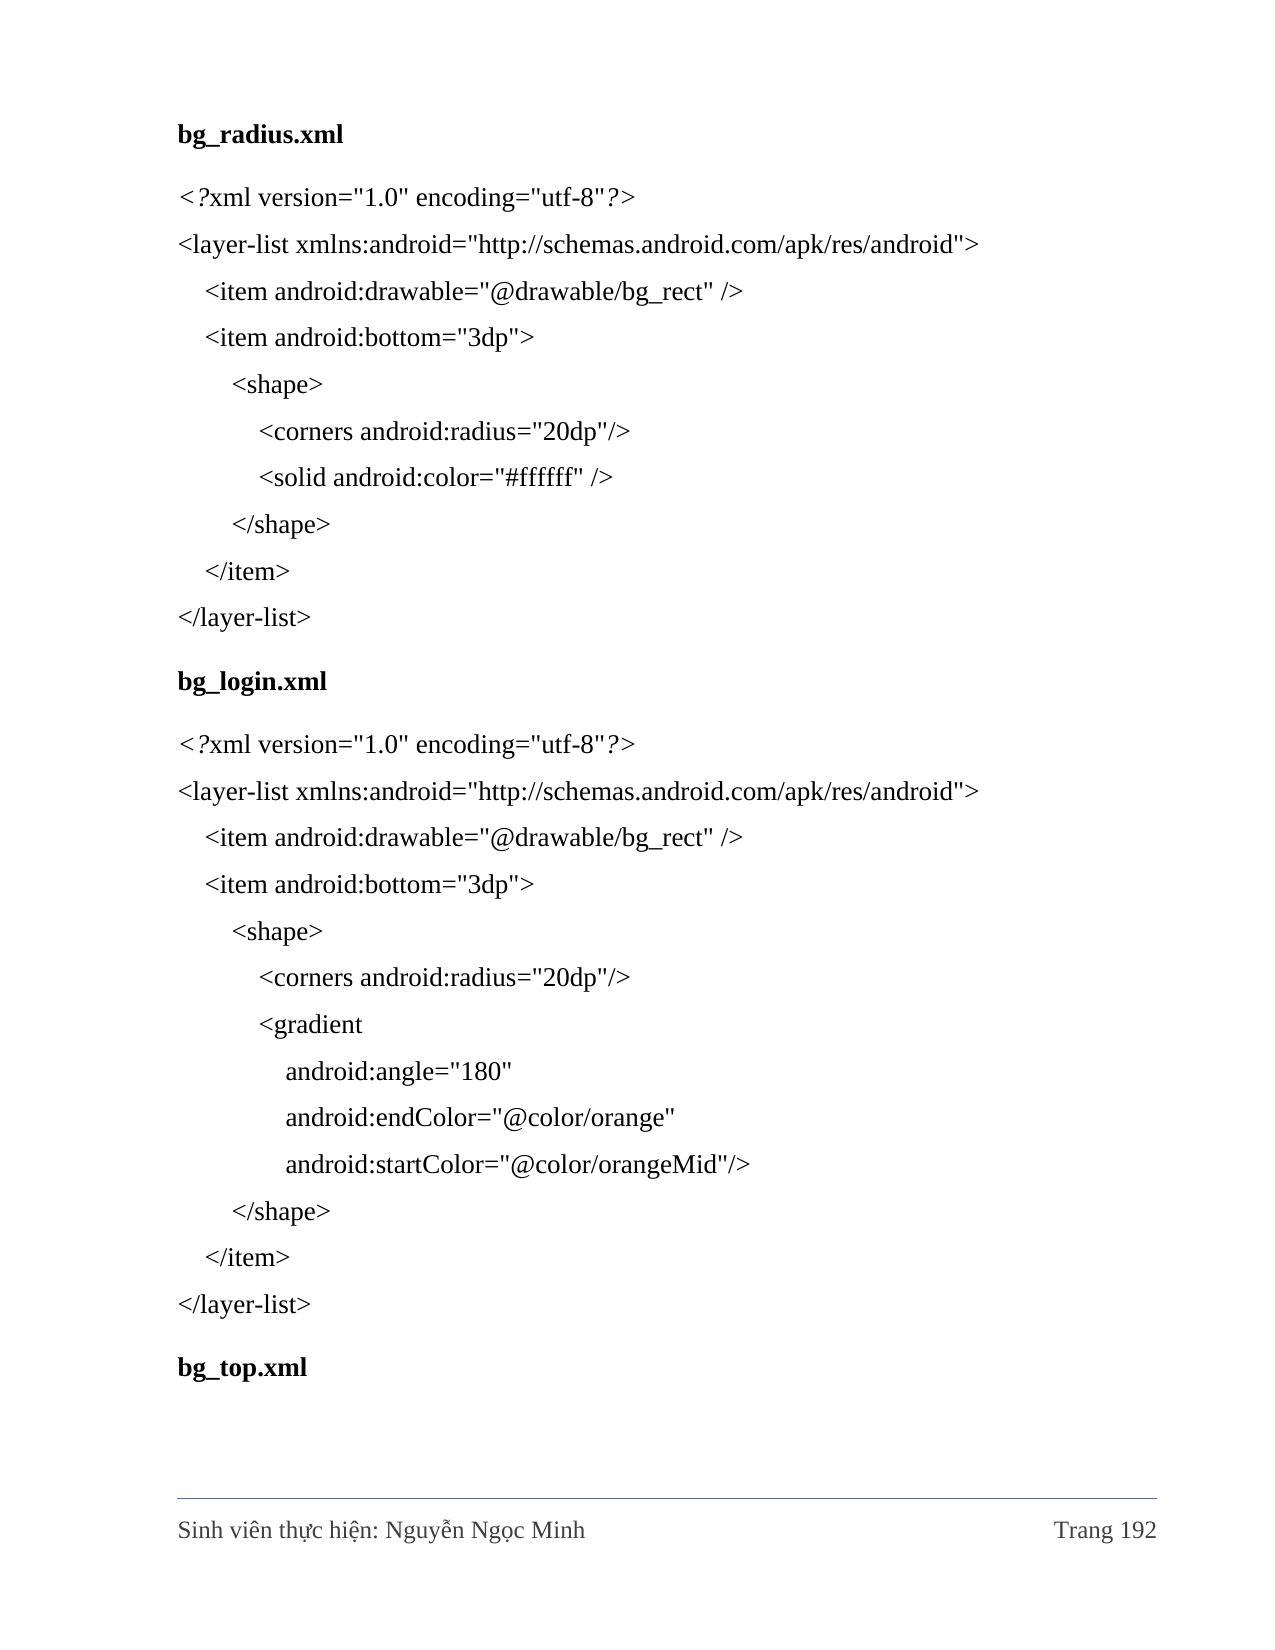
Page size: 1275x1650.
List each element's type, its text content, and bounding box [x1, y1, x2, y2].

text <?xml version="1.0" encoding="utf-8"?> <layer-list xmlns:android="http://schemas.android.com/apk/res/android"> <item android:drawable="@drawable/bg_rect" /> <item android:bottom="3dp"> <shape> <corners android:radius="20dp"/> <gradient android:angle="180" android:endColor="@color/orange" android:startColor="@color/orangeMid"/> </shape> </item> </layer-list> [177, 728, 1157, 1319]
text bg_top.xml [177, 1351, 1157, 1383]
text bg_login.xml [177, 665, 1157, 696]
text <?xml version="1.0" encoding="utf-8"?> <layer-list xmlns:android="http://schemas.android.com/apk/res/android"> <item android:drawable="@drawable/bg_rect" /> <item android:bottom="3dp"> <shape> <corners android:radius="20dp"/> <solid android:color="#ffffff" /> </shape> </item> </layer-list> [177, 181, 1157, 633]
text bg_radius.xml [177, 118, 1157, 149]
